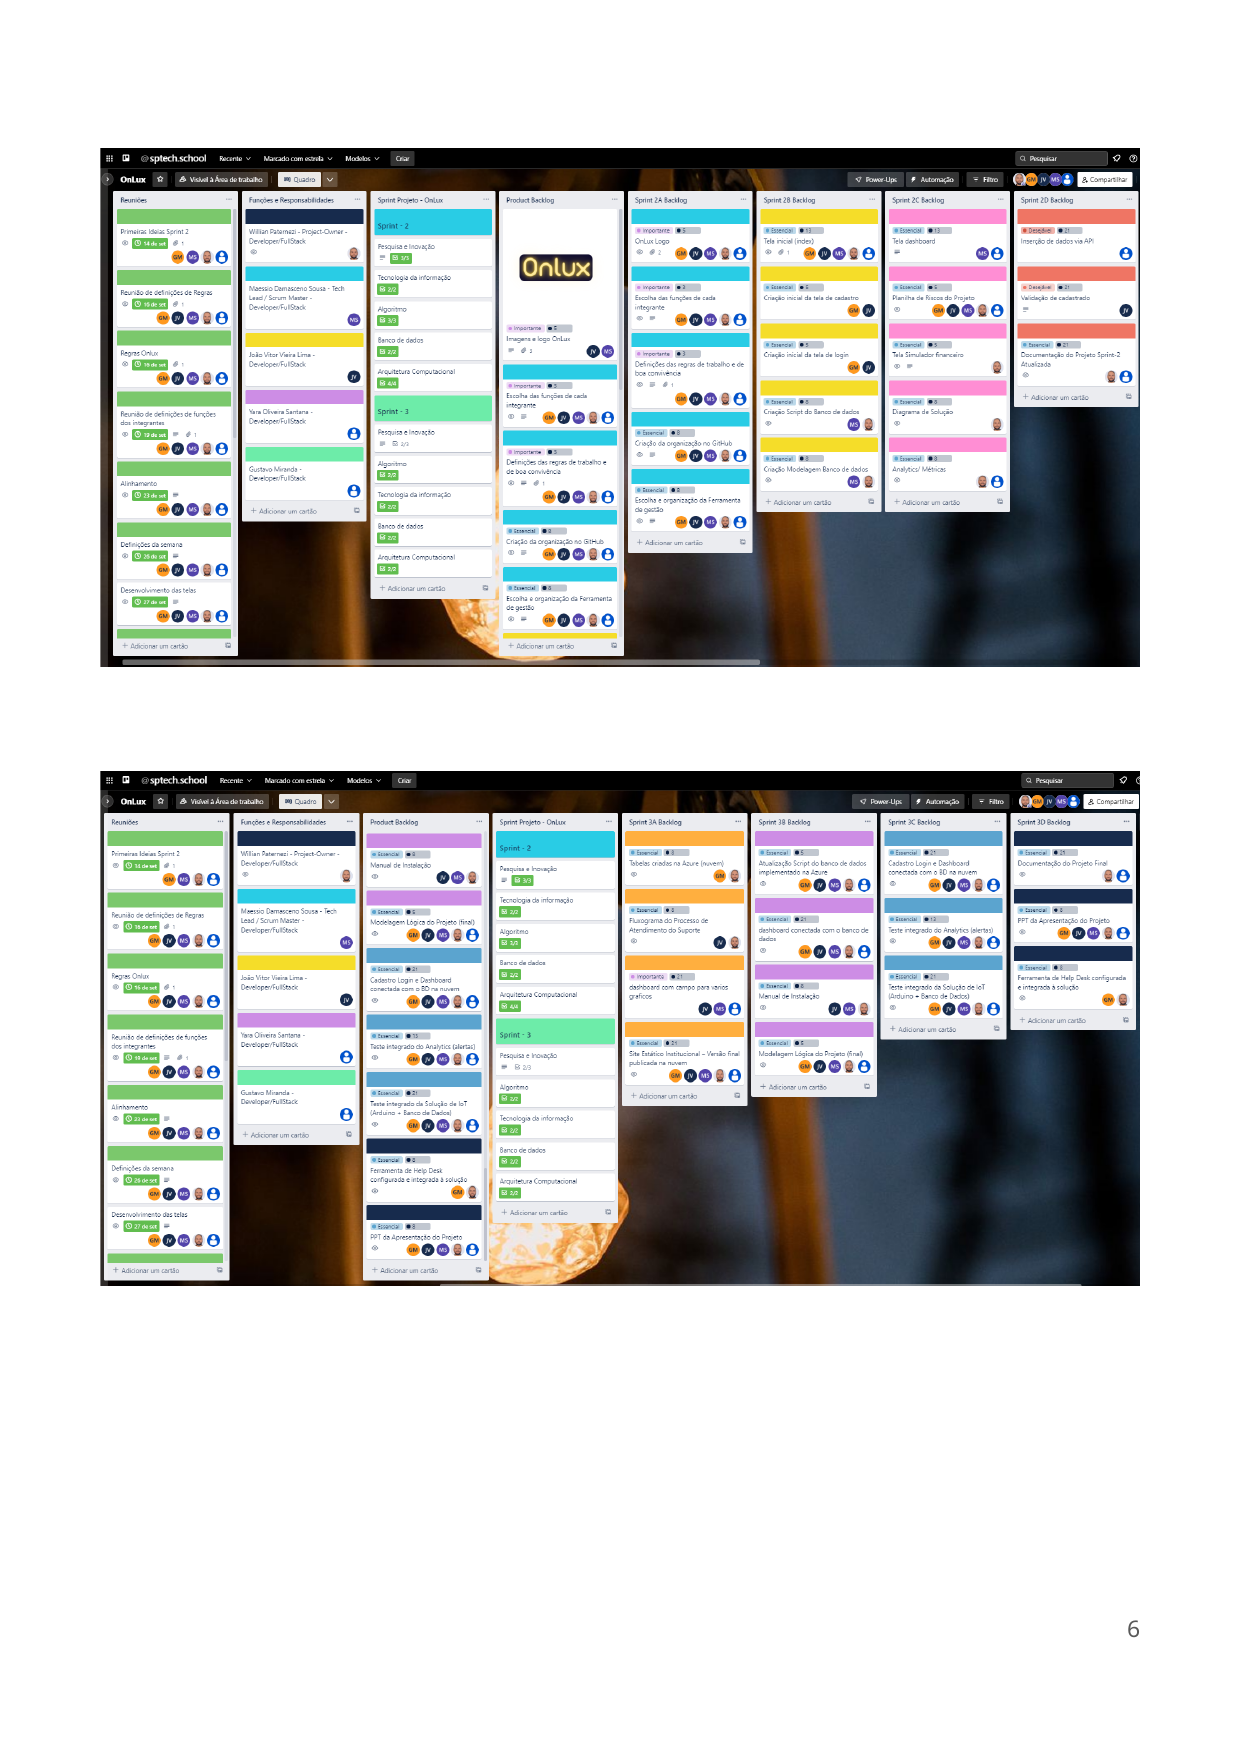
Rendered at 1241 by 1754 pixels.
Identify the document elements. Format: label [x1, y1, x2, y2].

picture [100, 771, 1140, 1286]
picture [100, 148, 1140, 667]
